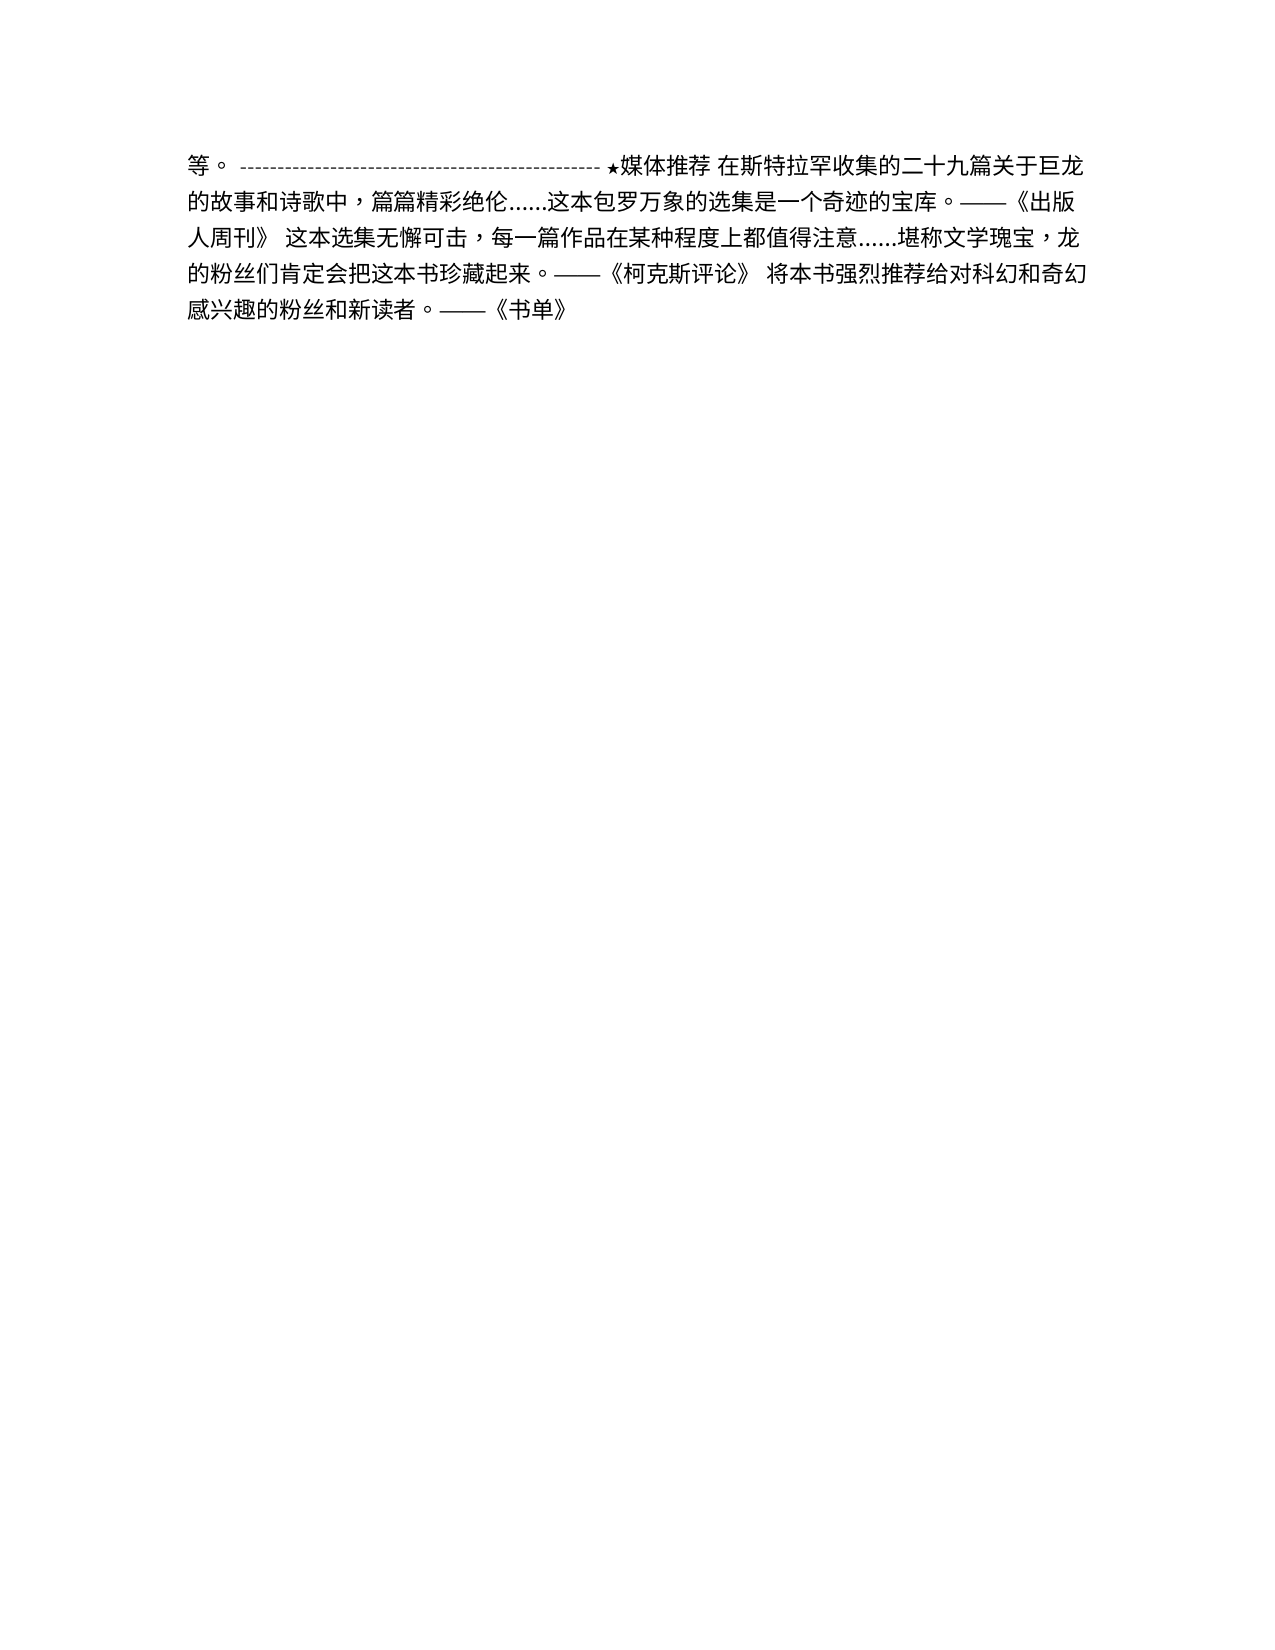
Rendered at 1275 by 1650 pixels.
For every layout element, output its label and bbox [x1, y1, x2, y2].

text [187, 150, 1087, 325]
